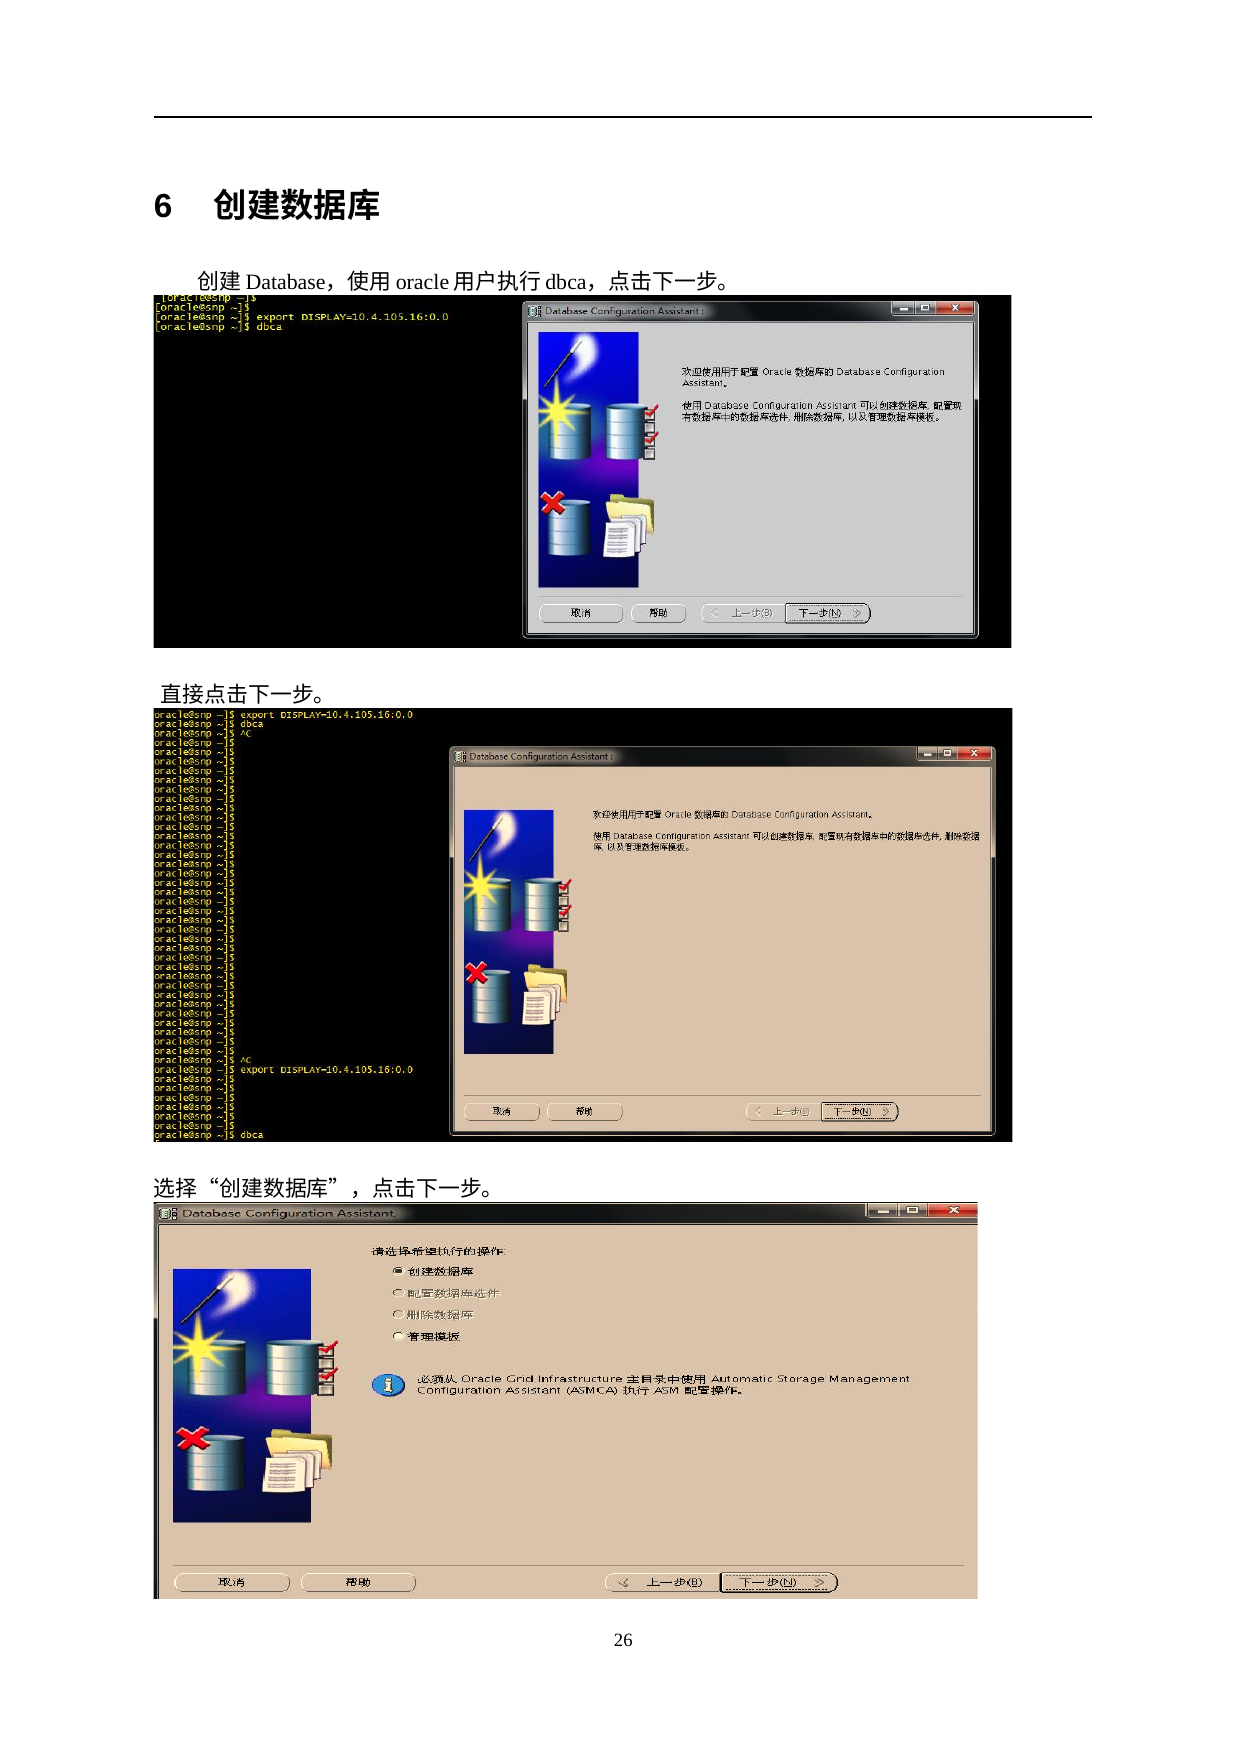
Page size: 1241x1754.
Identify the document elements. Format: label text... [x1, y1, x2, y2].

picture [153, 708, 1013, 1142]
text 直接点击下一步。 [153, 677, 1092, 708]
subtitle 创建数据库 [153, 178, 1092, 227]
picture [153, 295, 1012, 648]
text 选择“创建数据库”，点击下一步。 [153, 1171, 1092, 1202]
picture [153, 1202, 978, 1599]
text 创建Database，使用oracle用户执行dbca，点击下一步。 [153, 264, 1092, 295]
